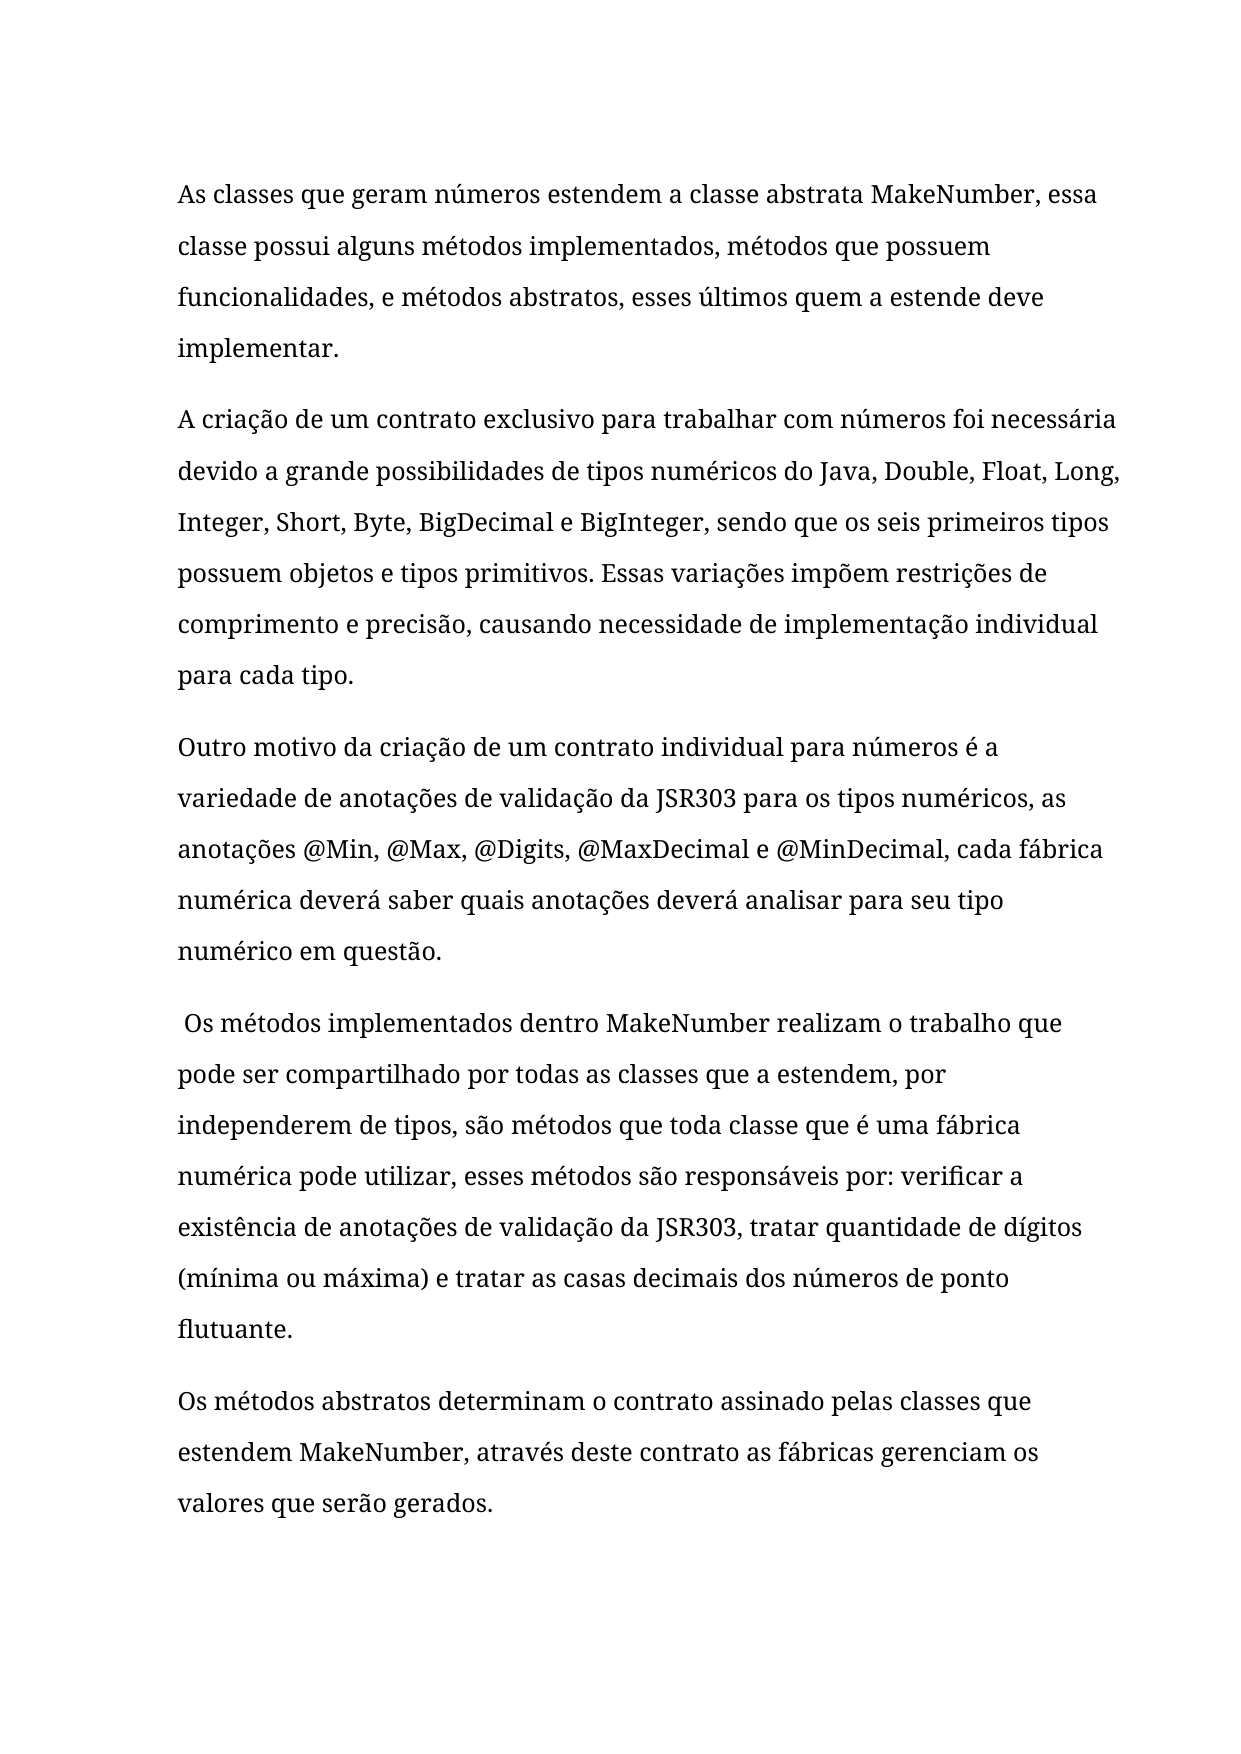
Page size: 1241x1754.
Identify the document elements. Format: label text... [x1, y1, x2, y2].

text Os métodos implementados dentro MakeNumber realizam o trabalho que pode ser compartilhado por todas as classes que a estendem, por independerem de tipos, são métodos que toda classe que é uma fábrica numérica pode utilizar, esses métodos são responsáveis por: verificar a existência de anotações de validação da JSR303, tratar quantidade de dígitos (mínima ou máxima) e tratar as casas decimais dos números de ponto flutuante. [177, 1005, 1122, 1346]
text Outro motivo da criação de um contrato individual para números é a variedade de anotações de validação da JSR303 para os tipos numéricos, as anotações @Min, @Max, @Digits, @MaxDecimal e @MinDecimal, cada fábrica numérica deverá saber quais anotações deverá analisar para seu tipo numérico em questão. [177, 729, 1122, 967]
text A criação de um contrato exclusivo para trabalhar com números foi necessária devido a grande possibilidades de tipos numéricos do Java, Double, Float, Long, Integer, Short, Byte, BigDecimal e BigInteger, sendo que os seis primeiros tipos possuem objetos e tipos primitivos. Essas variações impõem restrições de comprimento e precisão, causando necessidade de implementação individual para cada tipo. [177, 402, 1122, 691]
text Os métodos abstratos determinam o contrato assinado pelas classes que estendem MakeNumber, através deste contrato as fábricas gerenciam os valores que serão gerados. [177, 1383, 1122, 1519]
text As classes que geram números estendem a classe abstrata MakeNumber, essa classe possui alguns métodos implementados, métodos que possuem funcionalidades, e métodos abstratos, esses últimos quem a estende deve implementar. [177, 177, 1122, 364]
